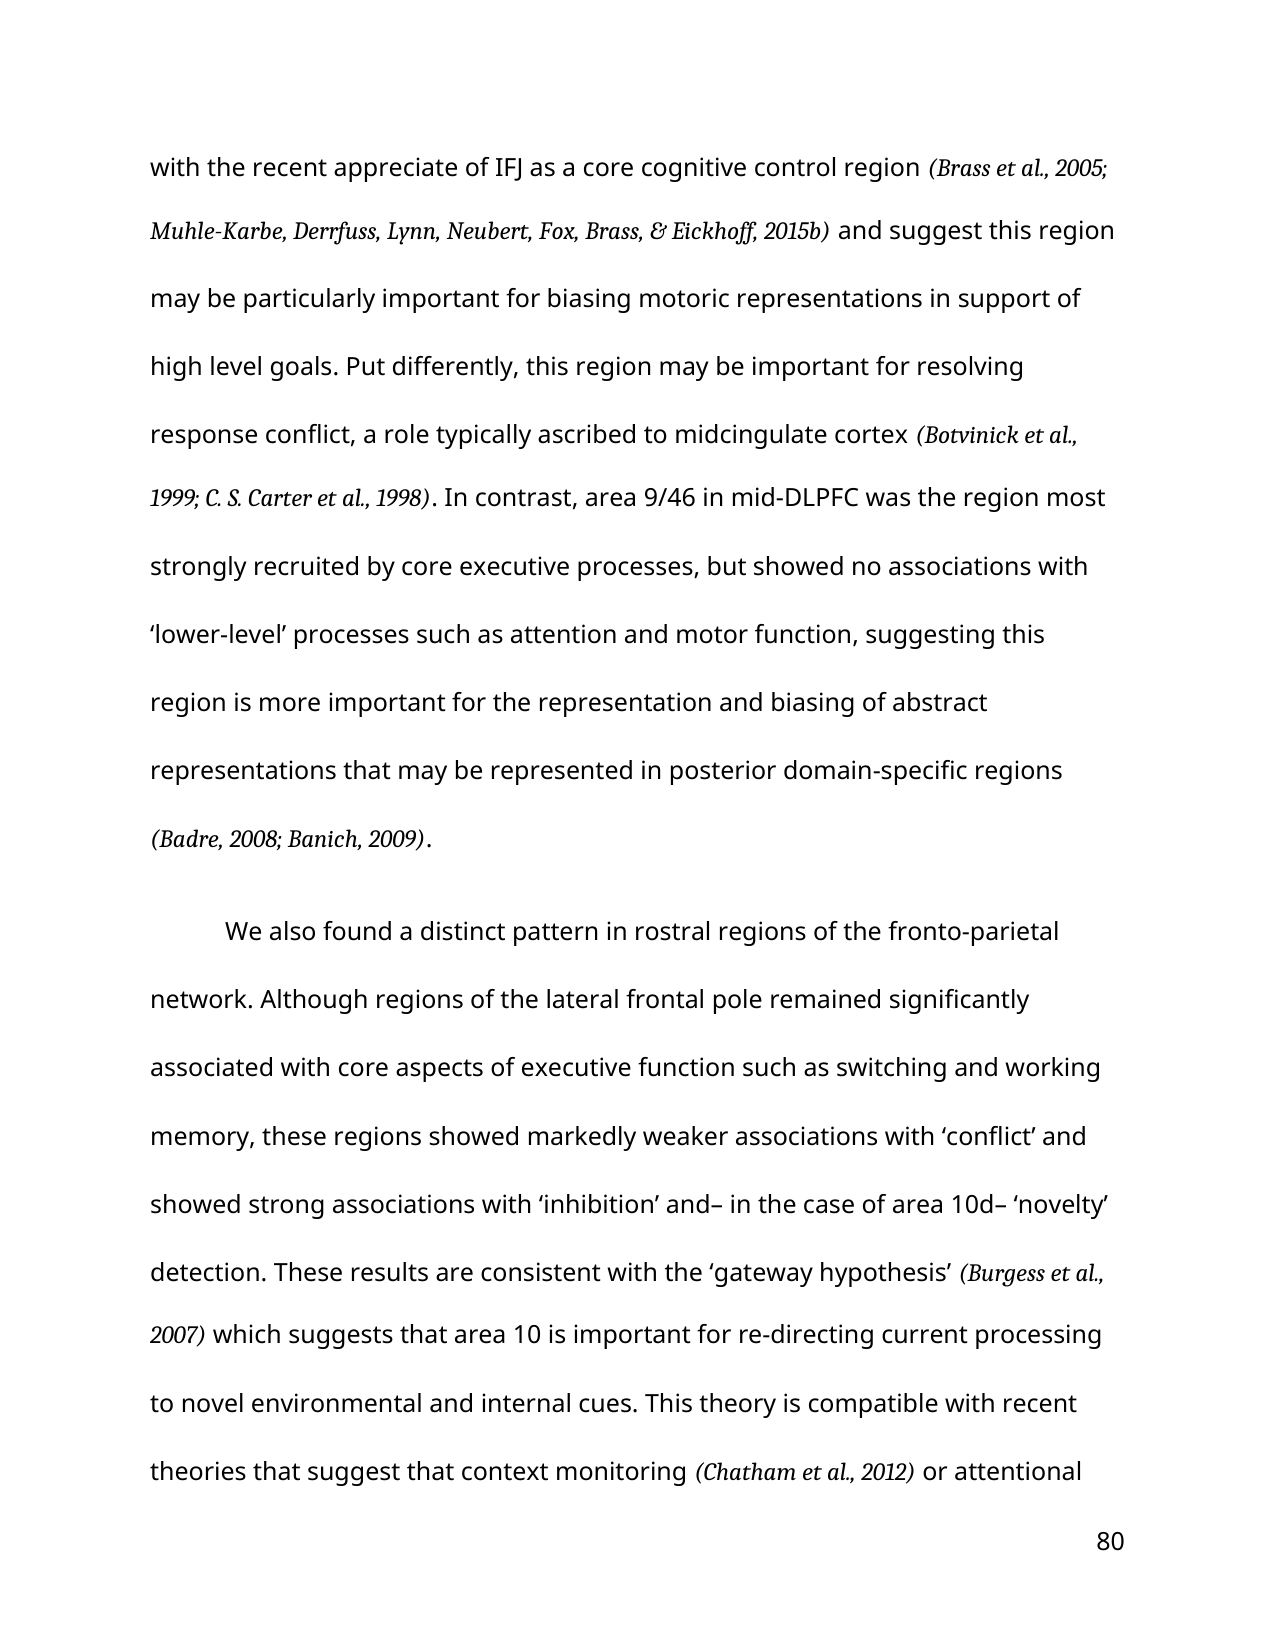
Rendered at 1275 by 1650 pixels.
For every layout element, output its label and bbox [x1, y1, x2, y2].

text [150, 914, 1125, 1487]
text [150, 150, 1125, 855]
